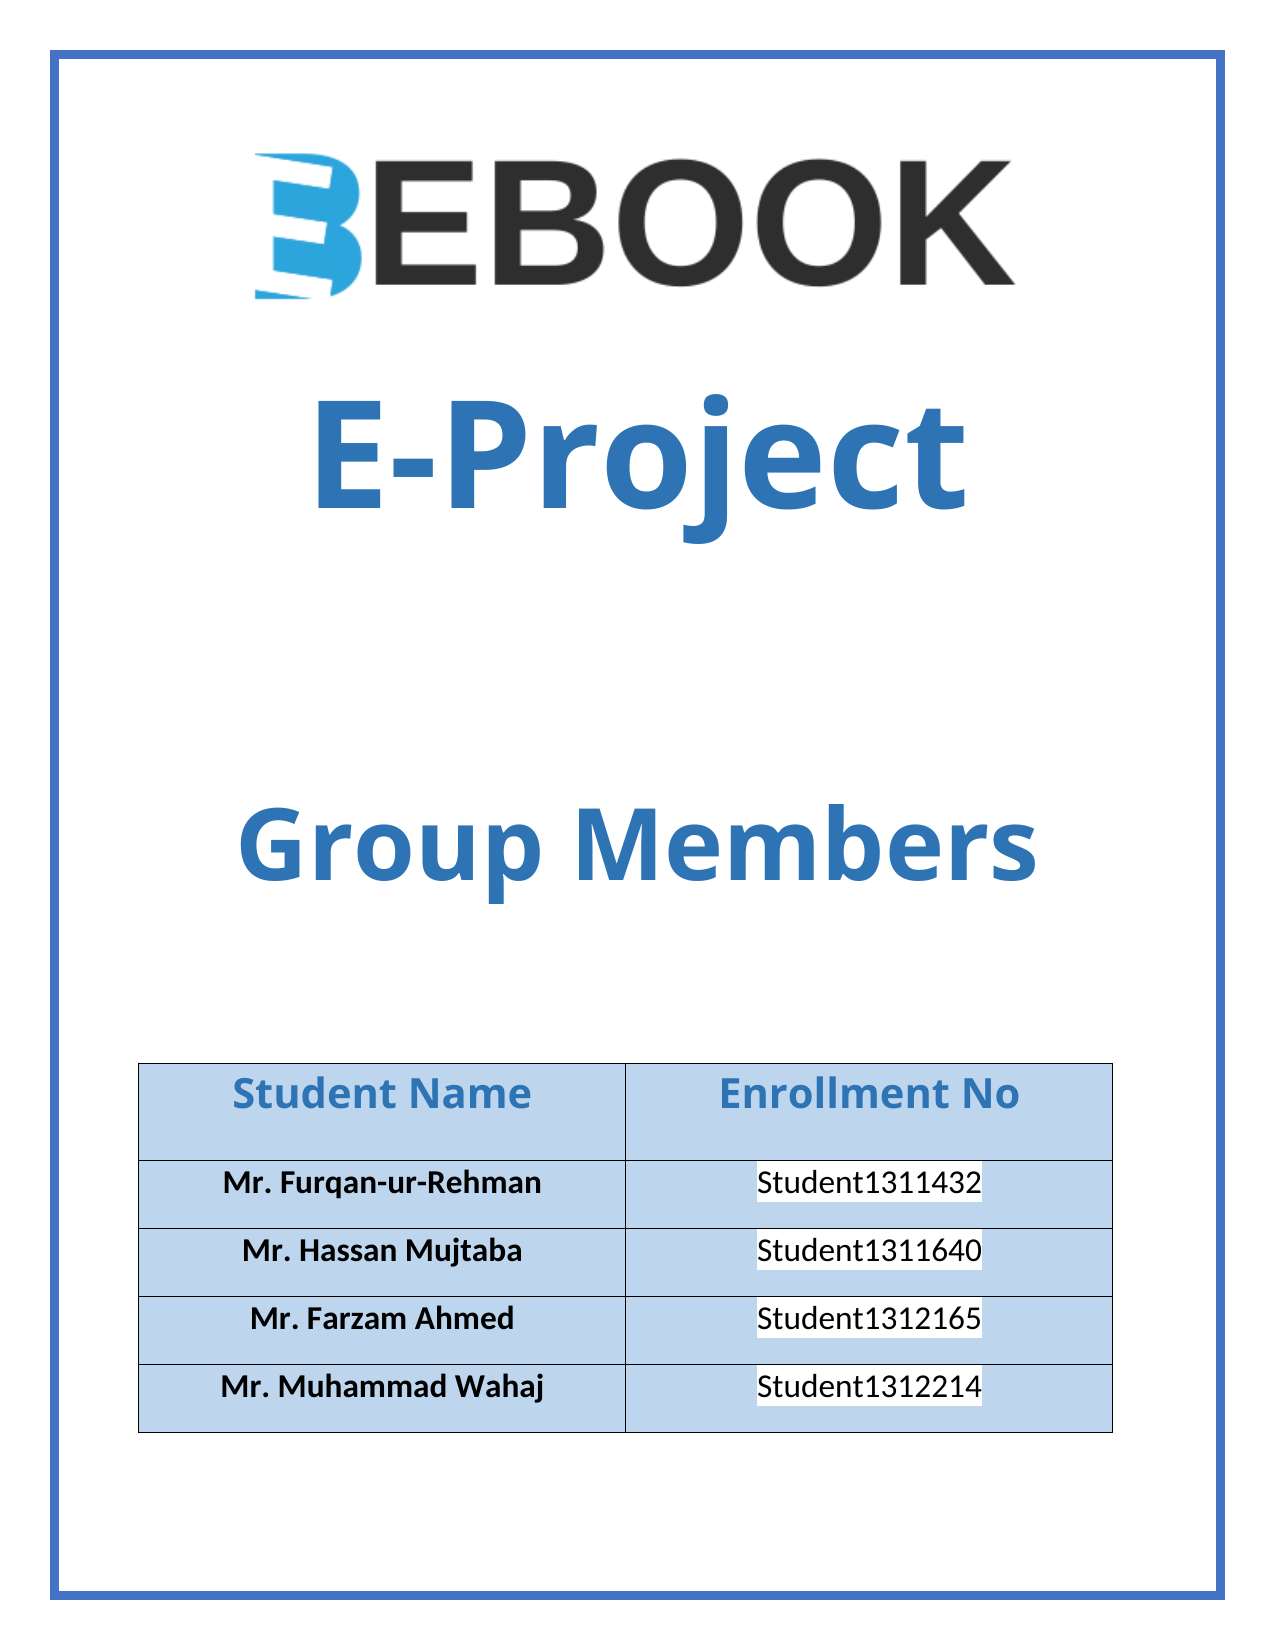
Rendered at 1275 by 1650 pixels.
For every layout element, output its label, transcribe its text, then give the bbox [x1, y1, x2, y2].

table_header Student Name [139, 1064, 625, 1160]
table_cell Student1311432 [626, 1161, 1112, 1228]
text Group Members [150, 773, 1125, 910]
table_cell Mr. Muhammad Wahaj [139, 1365, 625, 1432]
table_cell Mr. Furqan-ur-Rehman [139, 1161, 625, 1228]
table_header Enrollment No [626, 1064, 1112, 1160]
text E-Project [150, 348, 1125, 552]
table_cell Student1312165 [626, 1297, 1112, 1364]
table_cell Student1312214 [626, 1365, 1112, 1432]
table_cell Mr. Hassan Mujtaba [139, 1229, 625, 1296]
table_cell Mr. Farzam Ahmed [139, 1297, 625, 1364]
picture [254, 150, 1021, 304]
table_cell Student1311640 [626, 1229, 1112, 1296]
